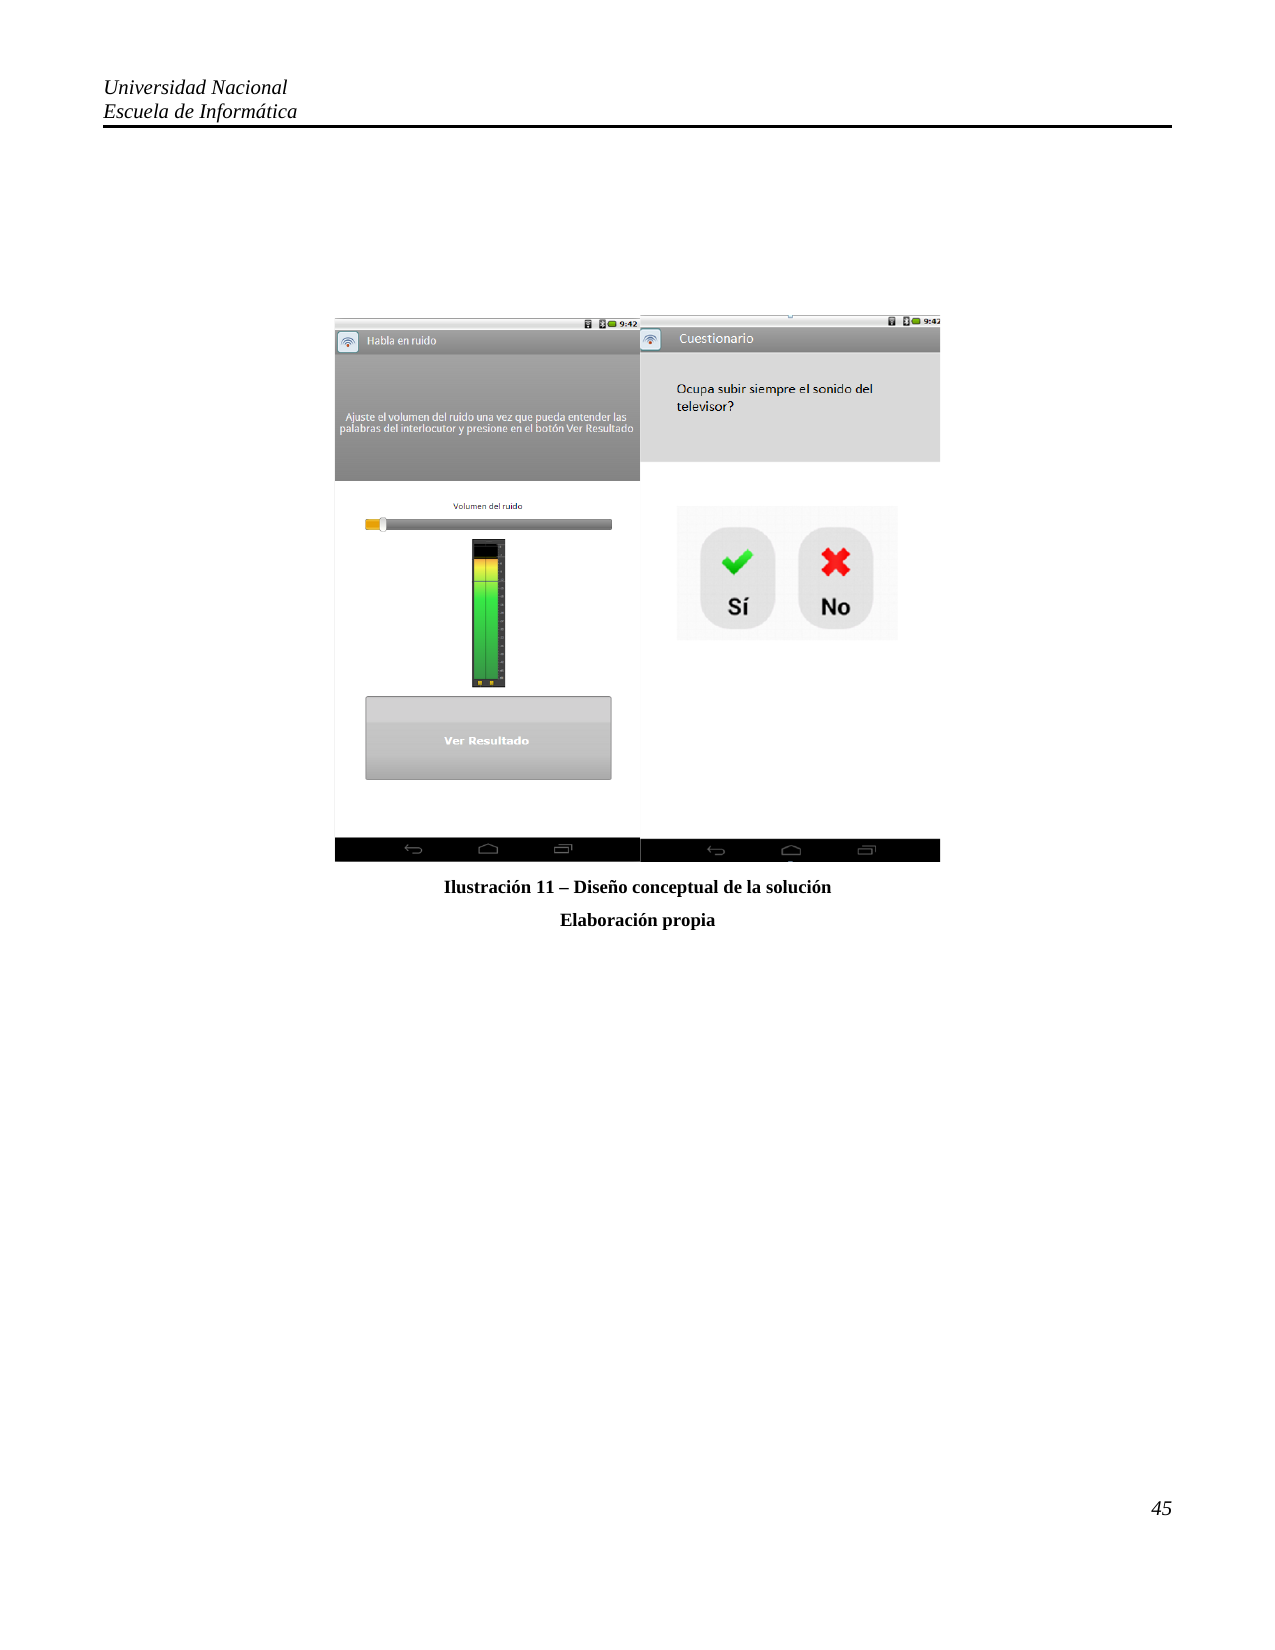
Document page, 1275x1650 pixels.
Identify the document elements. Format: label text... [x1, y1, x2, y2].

text Elaboración propia [103, 908, 1172, 930]
text Ilustración 11 – Diseño conceptual de la solución [103, 876, 1172, 898]
picture [334, 315, 941, 862]
